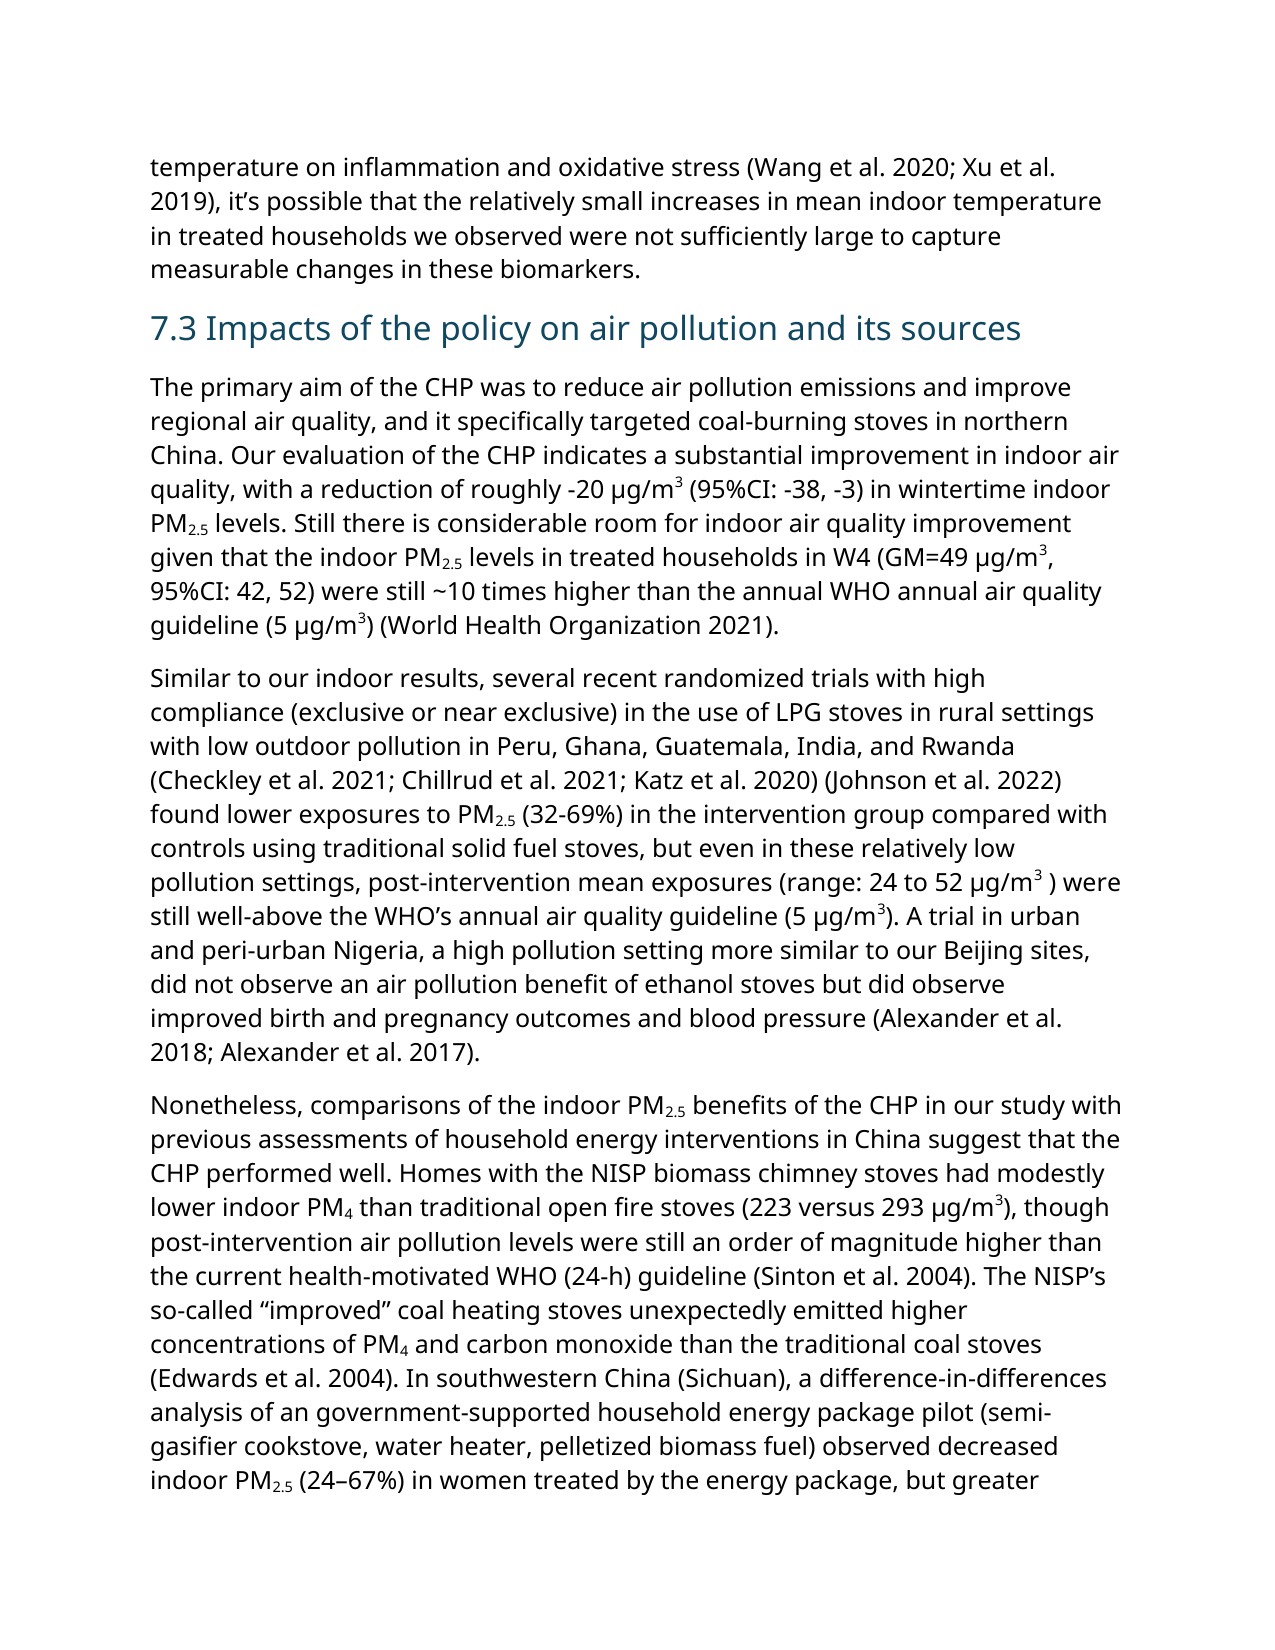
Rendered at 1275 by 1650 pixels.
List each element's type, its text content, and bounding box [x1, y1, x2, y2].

text Similar to our indoor results, several recent randomized trials with high compliance (exclusive or near exclusive) in the use of LPG stoves in rural settings with low outdoor pollution in Peru, Ghana, Guatemala, India, and Rwanda (Checkley et al. 2021; Chillrud et al. 2021; Katz et al. 2020) (Johnson et al. 2022) found lower exposures to PM2.5 (32-69%) in the intervention group compared with controls using traditional solid fuel stoves, but even in these relatively low pollution settings, post-intervention mean exposures (range: 24 to 52 µg/m3 ) were still well-above the WHO’s annual air quality guideline (5 µg/m3). A trial in urban and peri-urban Nigeria, a high pollution setting more similar to our Beijing sites, did not observe an air pollution benefit of ethanol stoves but did observe improved birth and pregnancy outcomes and blood pressure (Alexander et al. 2018; Alexander et al. 2017). [150, 660, 1125, 1069]
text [150, 150, 1125, 286]
subtitle 7.3 Impacts of the policy on air pollution and its sources [150, 305, 1125, 350]
text The primary aim of the CHP was to reduce air pollution emissions and improve regional air quality, and it specifically targeted coal-burning stoves in northern China. Our evaluation of the CHP indicates a substantial improvement in indoor air quality, with a reduction of roughly -20 µg/m3 (95%CI: -38, -3) in wintertime indoor PM2.5 levels. Still there is considerable room for indoor air quality improvement given that the indoor PM2.5 levels in treated households in W4 (GM=49 µg/m3, 95%CI: 42, 52) were still ~10 times higher than the annual WHO annual air quality guideline (5 µg/m3) (World Health Organization 2021). [150, 369, 1125, 642]
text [150, 1088, 1125, 1497]
